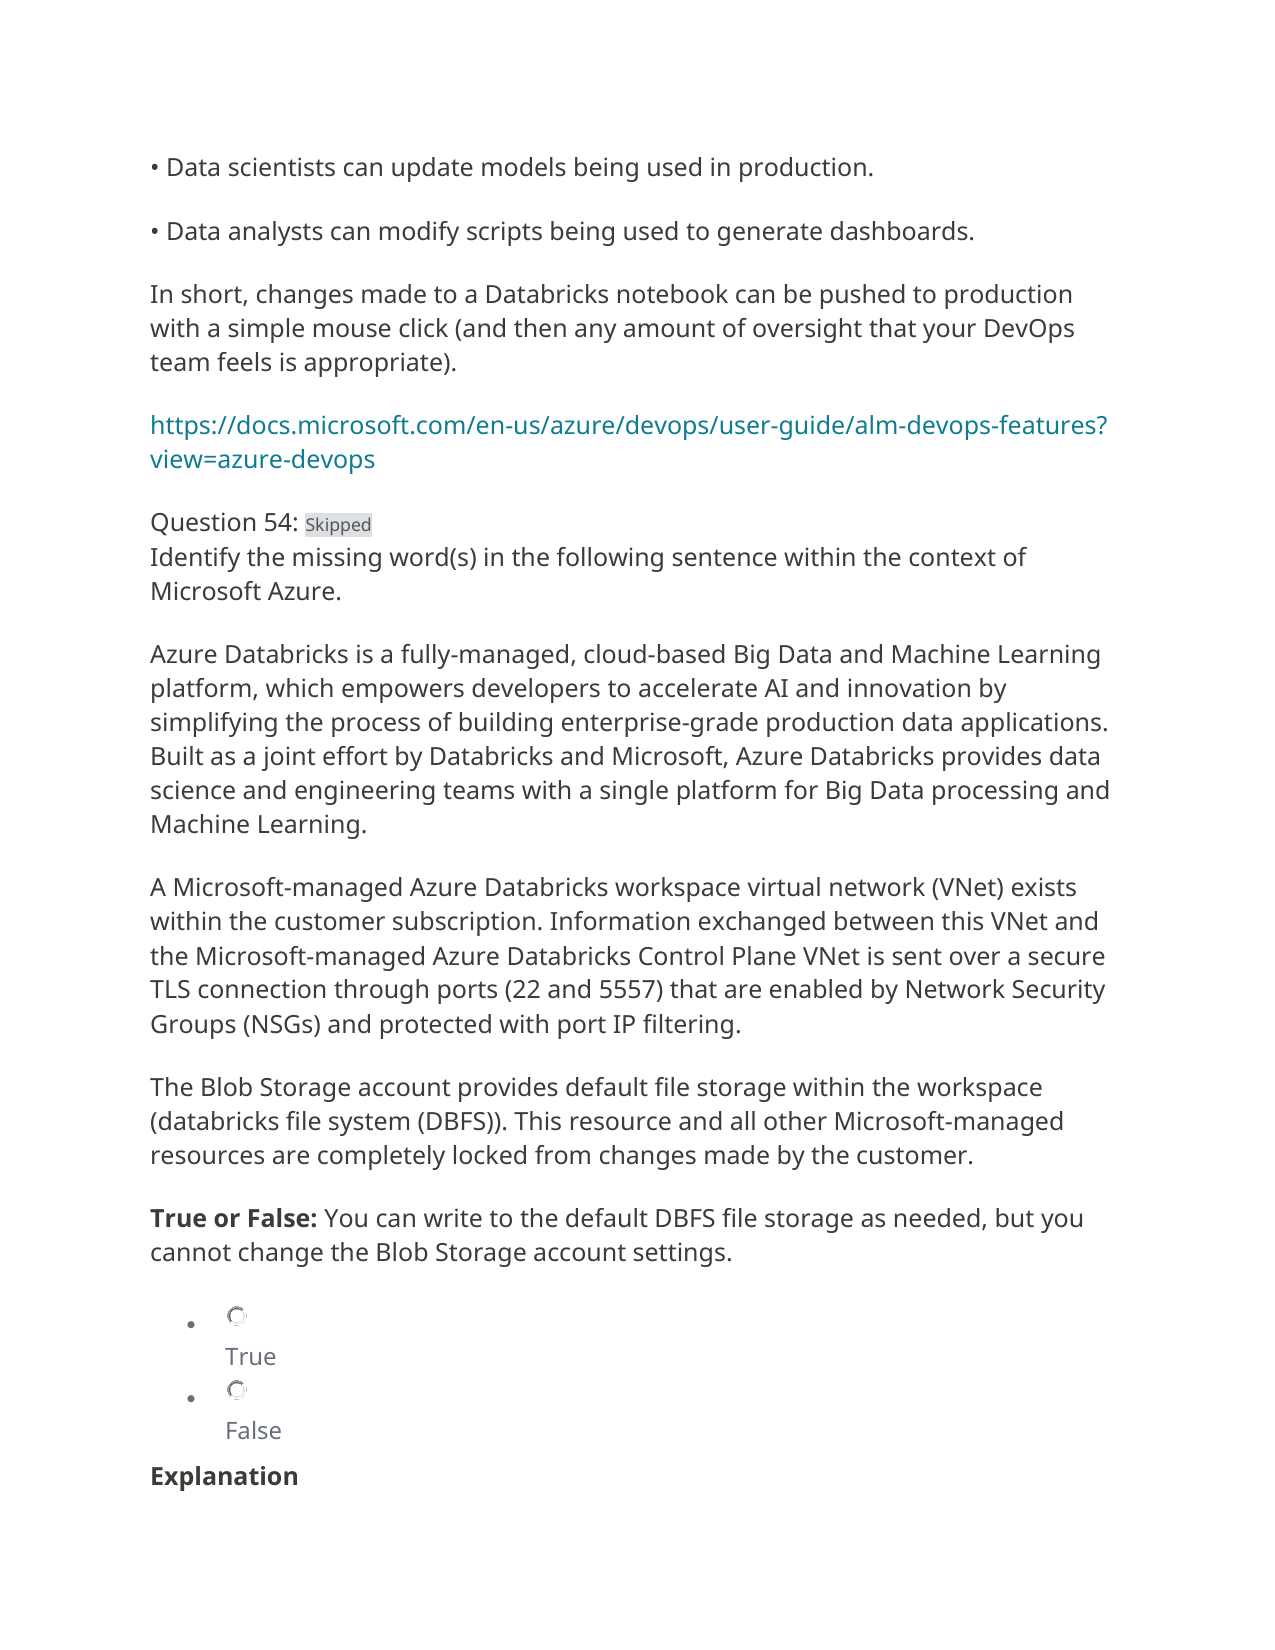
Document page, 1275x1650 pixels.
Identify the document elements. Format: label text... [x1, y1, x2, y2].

text • Data analysts can modify scripts being used to generate dashboards. [150, 213, 1125, 247]
list ​ [187, 1372, 1125, 1414]
text Identify the missing word(s) in the following sentence within the context of Microsoft Azure. [150, 539, 1125, 607]
text The Blob Storage account provides default file storage within the workspace (databricks file system (DBFS)). This resource and all other Microsoft-managed resources are completely locked from changes made by the customer. [150, 1069, 1125, 1172]
text Question 54: Skipped [150, 505, 1125, 539]
text True or False: You can write to the default DBFS file storage as needed, but you cannot change the Blob Storage account settings. [150, 1201, 1125, 1269]
text A Microsoft-managed Azure Databricks workspace virtual network (VNet) exists within the customer subscription. Information exchanged between this VNet and the Microsoft-managed Azure Databricks Control Plane VNet is sent over a secure TLS connection through ports (22 and 5557) that are enabled by Network Security Groups (NSGs) and protected with port IP filtering. [150, 870, 1125, 1040]
list ​ [187, 1298, 1125, 1339]
text Explanation [150, 1459, 1125, 1493]
text https://docs.microsoft.com/en-us/azure/devops/user-guide/alm-devops-features?view=azure-devops [150, 408, 1125, 476]
text True [225, 1339, 1125, 1372]
text False [225, 1414, 1125, 1446]
text Azure Databricks is a fully-managed, cloud-based Big Data and Machine Learning platform, which empowers developers to accelerate AI and innovation by simplifying the process of building enterprise-grade production data applications. Built as a joint effort by Databricks and Microsoft, Azure Databricks provides data science and engineering teams with a single platform for Big Data processing and Machine Learning. [150, 636, 1125, 841]
text • Data scientists can update models being used in production. [150, 150, 1125, 184]
text In short, changes made to a Databricks notebook can be pushed to production with a simple mouse click (and then any amount of oversight that your DevOps team feels is appropriate). [150, 276, 1125, 379]
